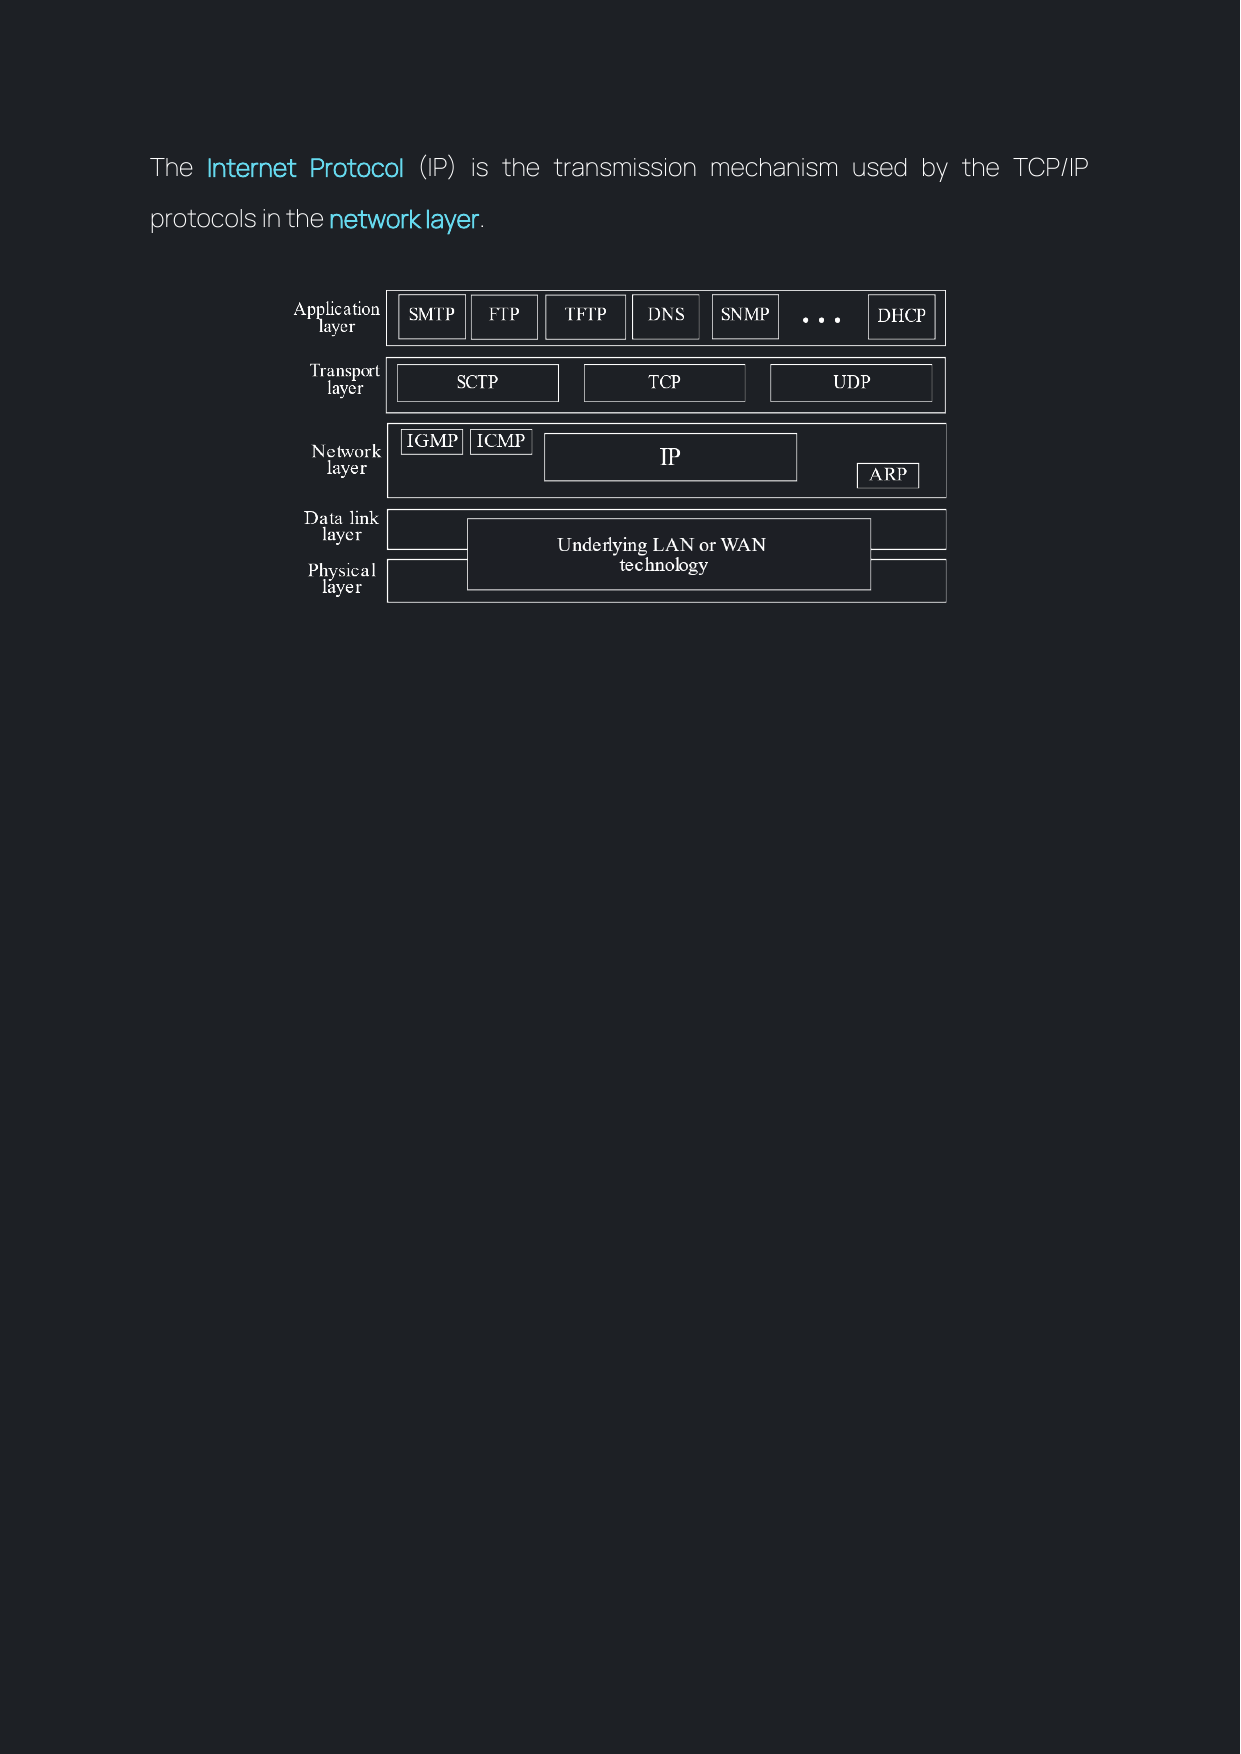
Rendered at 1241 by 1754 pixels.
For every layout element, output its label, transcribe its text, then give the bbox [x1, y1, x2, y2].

text The Internet Protocol (IP) is the transmission mechanism used by the TCP/IP protocols in the network layer. [150, 150, 1090, 235]
picture [293, 290, 947, 603]
